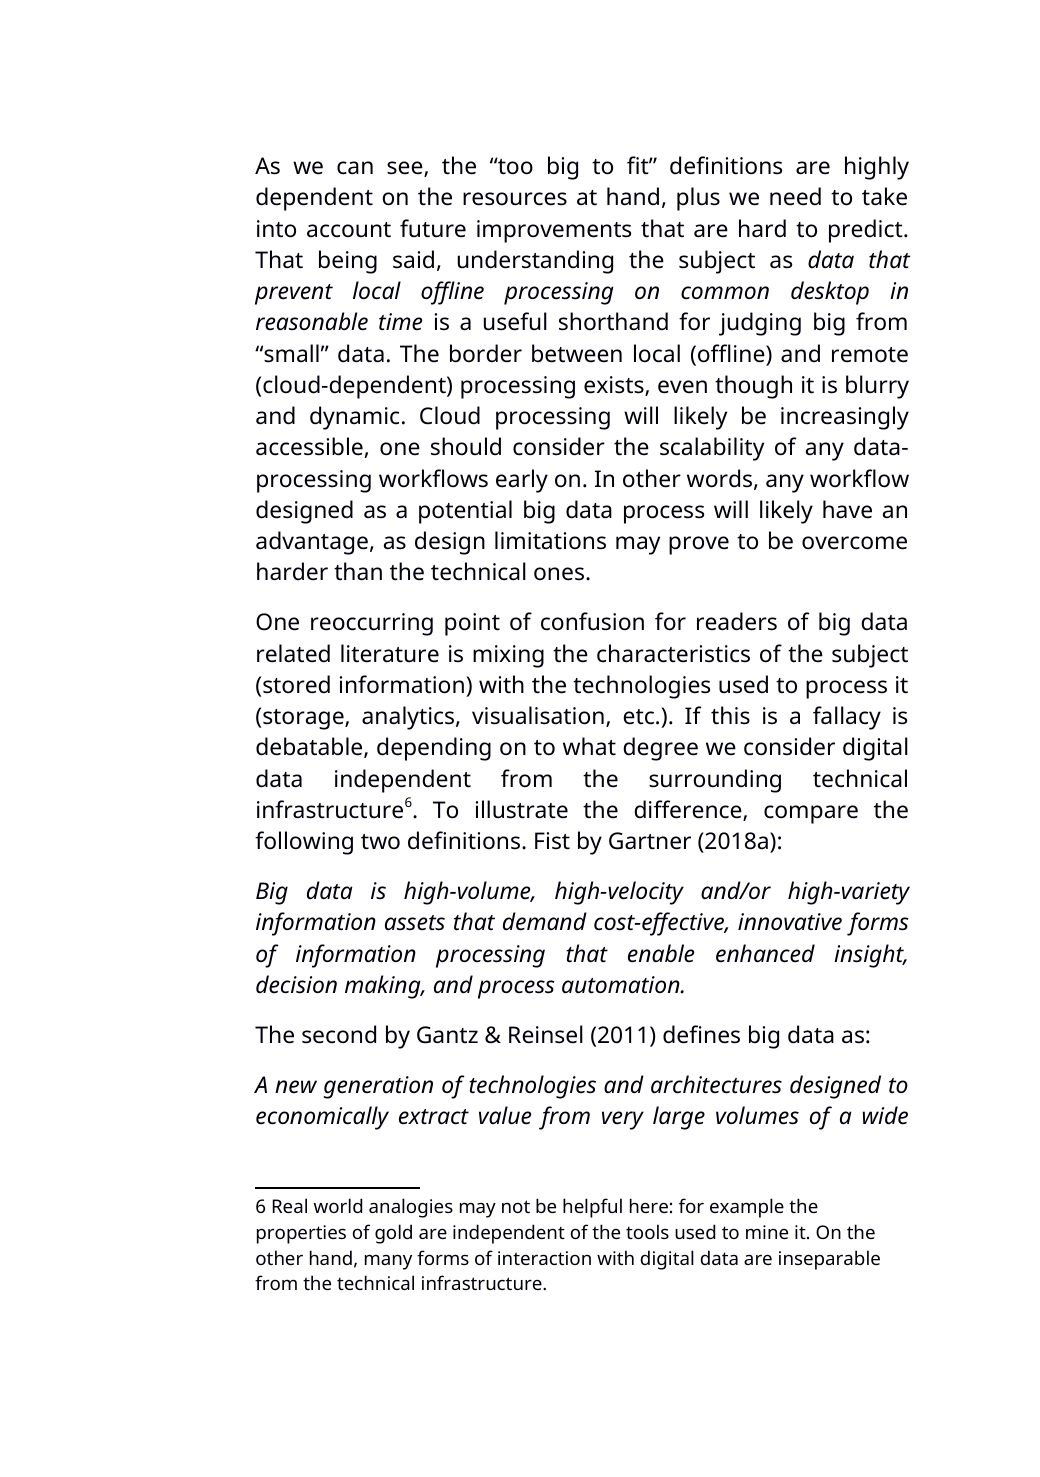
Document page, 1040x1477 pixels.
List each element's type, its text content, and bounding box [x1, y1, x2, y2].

text The second by Gantz & Reinsel (2011) defines big data as: [255, 1019, 910, 1050]
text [255, 1069, 910, 1131]
text As we can see, the “too big to fit” definitions are highly dependent on the resources at hand, plus we need to take into account future improvements that are hard to predict. That being said, understanding the subject as data that prevent local offline processing on common desktop in reasonable time is a useful shorthand for judging big from “small” data. The border between local (offline) and remote (cloud-dependent) processing exists, even though it is blurry and dynamic. Cloud processing will likely be increasingly accessible, one should consider the scalability of any data-processing workflows early on. In other words, any workflow designed as a potential big data process will likely have an advantage, as design limitations may prove to be overcome harder than the technical ones. [255, 150, 910, 587]
text Big data is high-volume, high-velocity and/or high-variety information assets that demand cost-effective, innovative forms of information processing that enable enhanced insight, decision making, and process automation. [255, 875, 910, 1000]
text One reoccurring point of confusion for readers of big data related literature is mixing the characteristics of the subject (stored information) with the technologies used to process it (storage, analytics, visualisation, etc.). If this is a fallacy is debatable, depending on to what degree we consider digital data independent from the surrounding technical infrastructure. To illustrate the difference, compare the following two definitions. Fist by Gartner (2018a): [255, 606, 910, 856]
